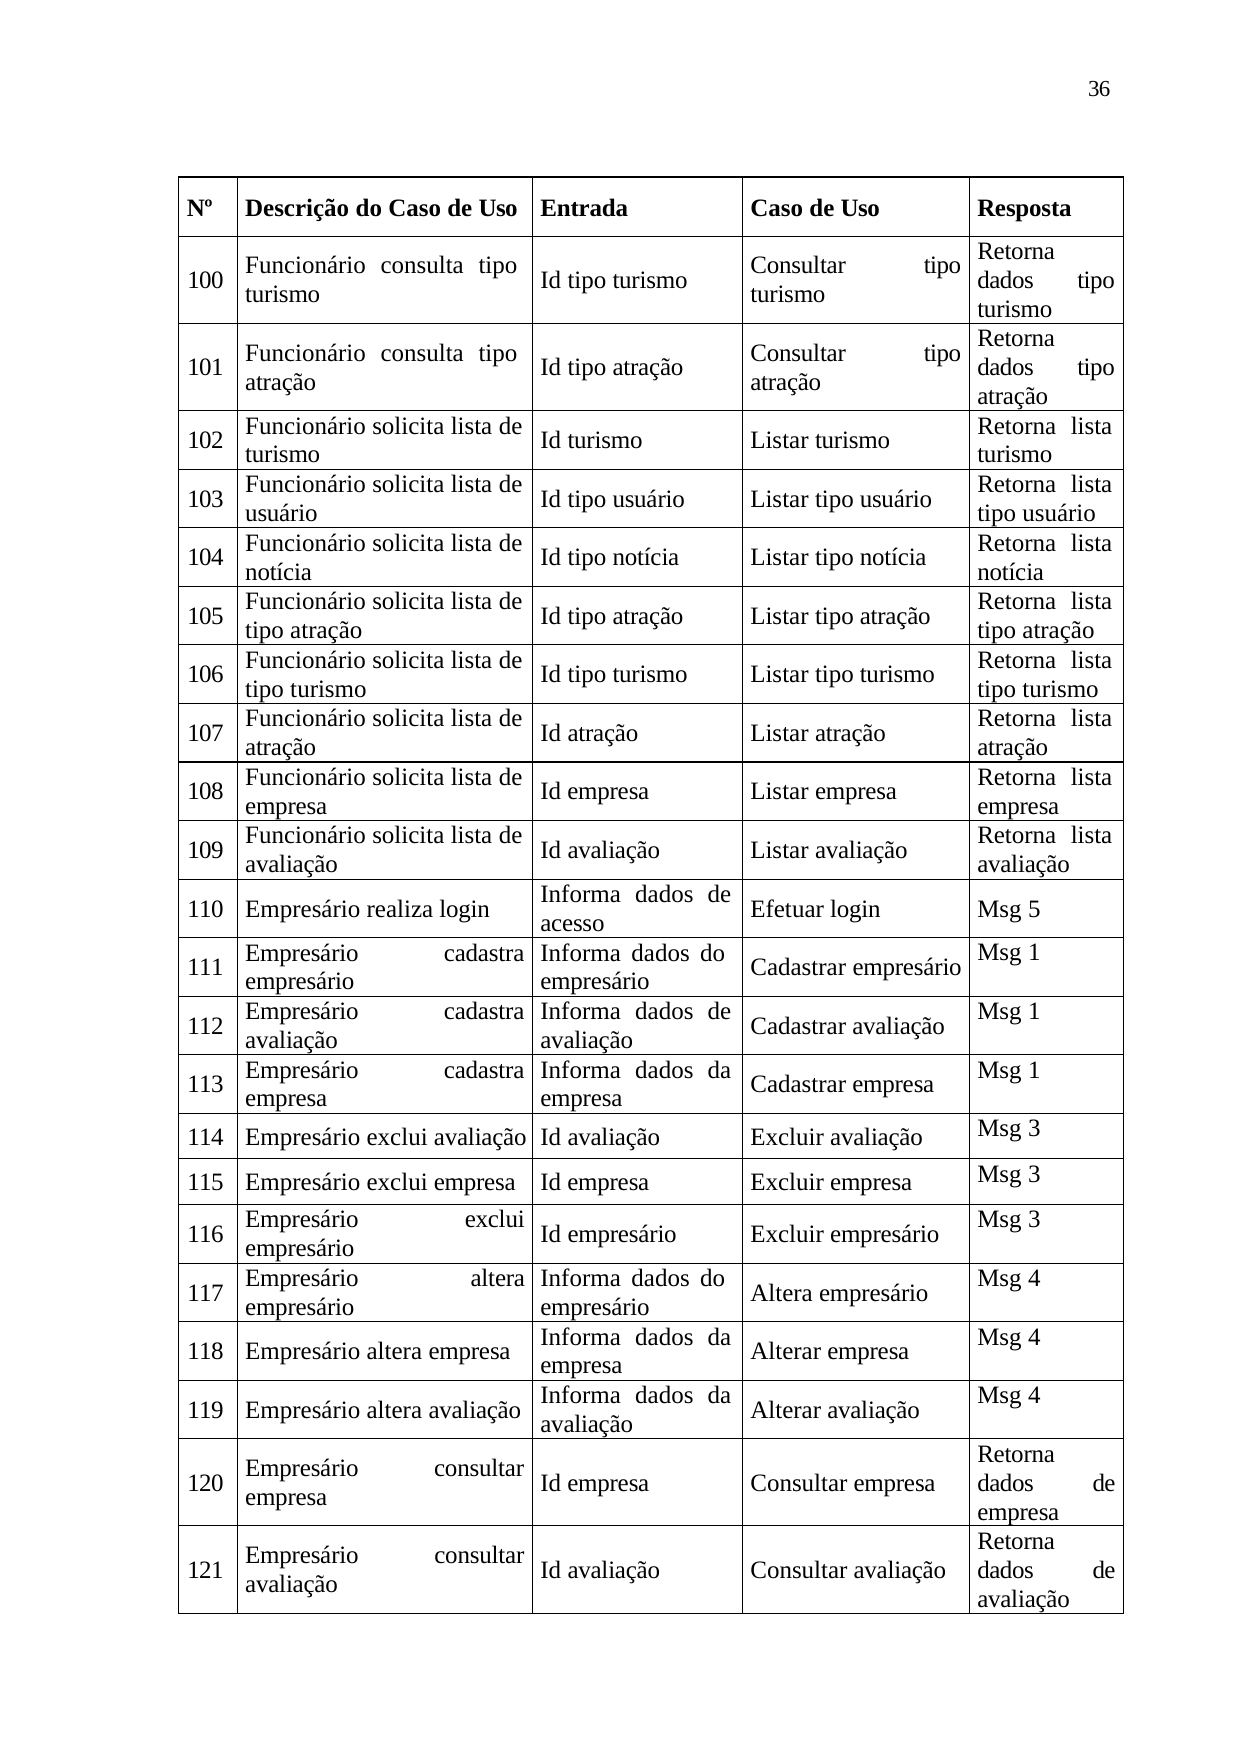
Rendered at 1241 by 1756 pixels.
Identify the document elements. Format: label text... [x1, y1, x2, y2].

table_cell Retorna dados tipo turismo [970, 237, 1123, 323]
table_cell 108 [179, 763, 237, 820]
table_cell Listar tipo atração [743, 587, 969, 644]
table_cell Consultar tipo turismo [743, 237, 969, 323]
table_cell 112 [179, 997, 237, 1054]
table_cell 104 [179, 528, 237, 586]
table_cell Funcionário consulta tipo atração [238, 324, 532, 410]
table_cell Id empresa [533, 763, 742, 820]
table_cell Excluir empresa [743, 1159, 969, 1204]
table_cell Empresário cadastra empresário [238, 938, 532, 996]
table_cell Funcionário solicita lista de usuário [238, 470, 532, 527]
table_cell Funcionário solicita lista de tipo atração [238, 587, 532, 644]
table_cell Empresário consultar empresa [238, 1439, 532, 1525]
table_cell 119 [179, 1381, 237, 1438]
table_cell Informa dados da avaliação [533, 1381, 742, 1438]
table_cell Msg 1 [970, 1055, 1123, 1113]
table_cell Informa dados da empresa [533, 1055, 742, 1113]
table_cell Msg 5 [970, 880, 1123, 937]
table_cell Empresário exclui empresário [238, 1205, 532, 1262]
table_cell Retorna lista avaliação [970, 821, 1123, 878]
table_cell Id empresa [533, 1159, 742, 1204]
table_cell Altera empresário [743, 1264, 969, 1321]
table_cell Funcionário solicita lista de notícia [238, 528, 532, 586]
table_cell Empresário altera empresa [238, 1322, 532, 1379]
table_cell Id avaliação [533, 1526, 742, 1613]
table_cell Retorna dados de empresa [970, 1439, 1123, 1525]
table_cell Cadastrar empresário [743, 938, 969, 996]
table_cell Alterar avaliação [743, 1381, 969, 1438]
table_cell Retorna dados tipo atração [970, 324, 1123, 410]
table_cell Listar tipo usuário [743, 470, 969, 527]
table_cell Informa dados de avaliação [533, 997, 742, 1054]
table_cell 100 [179, 237, 237, 323]
table_cell Consultar tipo atração [743, 324, 969, 410]
table_cell Informa dados do empresário [533, 1264, 742, 1321]
table_cell Informa dados do empresário [533, 938, 742, 996]
table_cell Id tipo turismo [533, 237, 742, 323]
table_cell Empresário consultar avaliação [238, 1526, 532, 1613]
table_cell 117 [179, 1264, 237, 1321]
table_cell Funcionário solicita lista de tipo turismo [238, 645, 532, 703]
table_cell Funcionário consulta tipo turismo [238, 237, 532, 323]
table_cell Informa dados de acesso [533, 880, 742, 937]
table_header Resposta [970, 178, 1123, 236]
table_cell 111 [179, 938, 237, 996]
table_cell Listar tipo turismo [743, 645, 969, 703]
table_header Nº [179, 178, 237, 236]
table_cell Listar empresa [743, 763, 969, 820]
table_cell Alterar empresa [743, 1322, 969, 1379]
table_cell Empresário altera avaliação [238, 1381, 532, 1438]
table_cell Listar turismo [743, 411, 969, 469]
table_cell Id tipo turismo [533, 645, 742, 703]
table_cell Id atração [533, 704, 742, 761]
table_cell Retorna lista tipo usuário [970, 470, 1123, 527]
table_cell Consultar empresa [743, 1439, 969, 1525]
table_cell 103 [179, 470, 237, 527]
table_cell Msg 4 [970, 1264, 1123, 1321]
table_cell 105 [179, 587, 237, 644]
table_cell Msg 3 [970, 1205, 1123, 1262]
table_cell 106 [179, 645, 237, 703]
table_cell Msg 1 [970, 938, 1123, 996]
table_cell Empresário exclui avaliação [238, 1114, 532, 1158]
table_cell Empresário exclui empresa [238, 1159, 532, 1204]
table_cell 107 [179, 704, 237, 761]
table_cell Id tipo usuário [533, 470, 742, 527]
table_cell Id tipo notícia [533, 528, 742, 586]
table_header Entrada [533, 178, 742, 236]
table_cell 114 [179, 1114, 237, 1158]
table_cell Msg 4 [970, 1322, 1123, 1379]
table_cell Excluir avaliação [743, 1114, 969, 1158]
table_cell Id empresa [533, 1439, 742, 1525]
table_cell Consultar avaliação [743, 1526, 969, 1613]
table_header Descrição do Caso de Uso [238, 178, 532, 236]
table_cell 118 [179, 1322, 237, 1379]
table_cell 109 [179, 821, 237, 878]
table_cell 102 [179, 411, 237, 469]
table_cell 113 [179, 1055, 237, 1113]
table_cell Listar tipo notícia [743, 528, 969, 586]
table_cell Informa dados da empresa [533, 1322, 742, 1379]
table_cell 116 [179, 1205, 237, 1262]
table_cell 101 [179, 324, 237, 410]
table_cell Msg 4 [970, 1381, 1123, 1438]
table_cell Msg 1 [970, 997, 1123, 1054]
table_cell Retorna lista tipo turismo [970, 645, 1123, 703]
table_cell Id avaliação [533, 821, 742, 878]
table_cell Id empresário [533, 1205, 742, 1262]
table_cell Cadastrar empresa [743, 1055, 969, 1113]
table_cell Empresário realiza login [238, 880, 532, 937]
table_cell Funcionário solicita lista de avaliação [238, 821, 532, 878]
table_cell Retorna lista atração [970, 704, 1123, 761]
table_cell Cadastrar avaliação [743, 997, 969, 1054]
table_cell Retorna lista tipo atração [970, 587, 1123, 644]
table_cell Id turismo [533, 411, 742, 469]
table_cell Retorna lista turismo [970, 411, 1123, 469]
table_cell Funcionário solicita lista de atração [238, 704, 532, 761]
table_cell Retorna lista empresa [970, 763, 1123, 820]
table_cell Listar avaliação [743, 821, 969, 878]
table_header Caso de Uso [743, 178, 969, 236]
table_cell Funcionário solicita lista de turismo [238, 411, 532, 469]
table_cell 121 [179, 1526, 237, 1613]
table_cell Excluir empresário [743, 1205, 969, 1262]
table_cell Empresário cadastra empresa [238, 1055, 532, 1113]
table_cell 110 [179, 880, 237, 937]
table_cell Retorna dados de avaliação [970, 1526, 1123, 1613]
table_cell Funcionário solicita lista de empresa [238, 763, 532, 820]
table_cell Id tipo atração [533, 587, 742, 644]
table_cell 120 [179, 1439, 237, 1525]
table_cell Id avaliação [533, 1114, 742, 1158]
table_cell Empresário cadastra avaliação [238, 997, 532, 1054]
table_cell Retorna lista notícia [970, 528, 1123, 586]
table_cell Listar atração [743, 704, 969, 761]
table_cell Efetuar login [743, 880, 969, 937]
table_cell Id tipo atração [533, 324, 742, 410]
table_cell 115 [179, 1159, 237, 1204]
table_cell Empresário altera empresário [238, 1264, 532, 1321]
table_cell Msg 3 [970, 1114, 1123, 1158]
table_cell Msg 3 [970, 1159, 1123, 1204]
